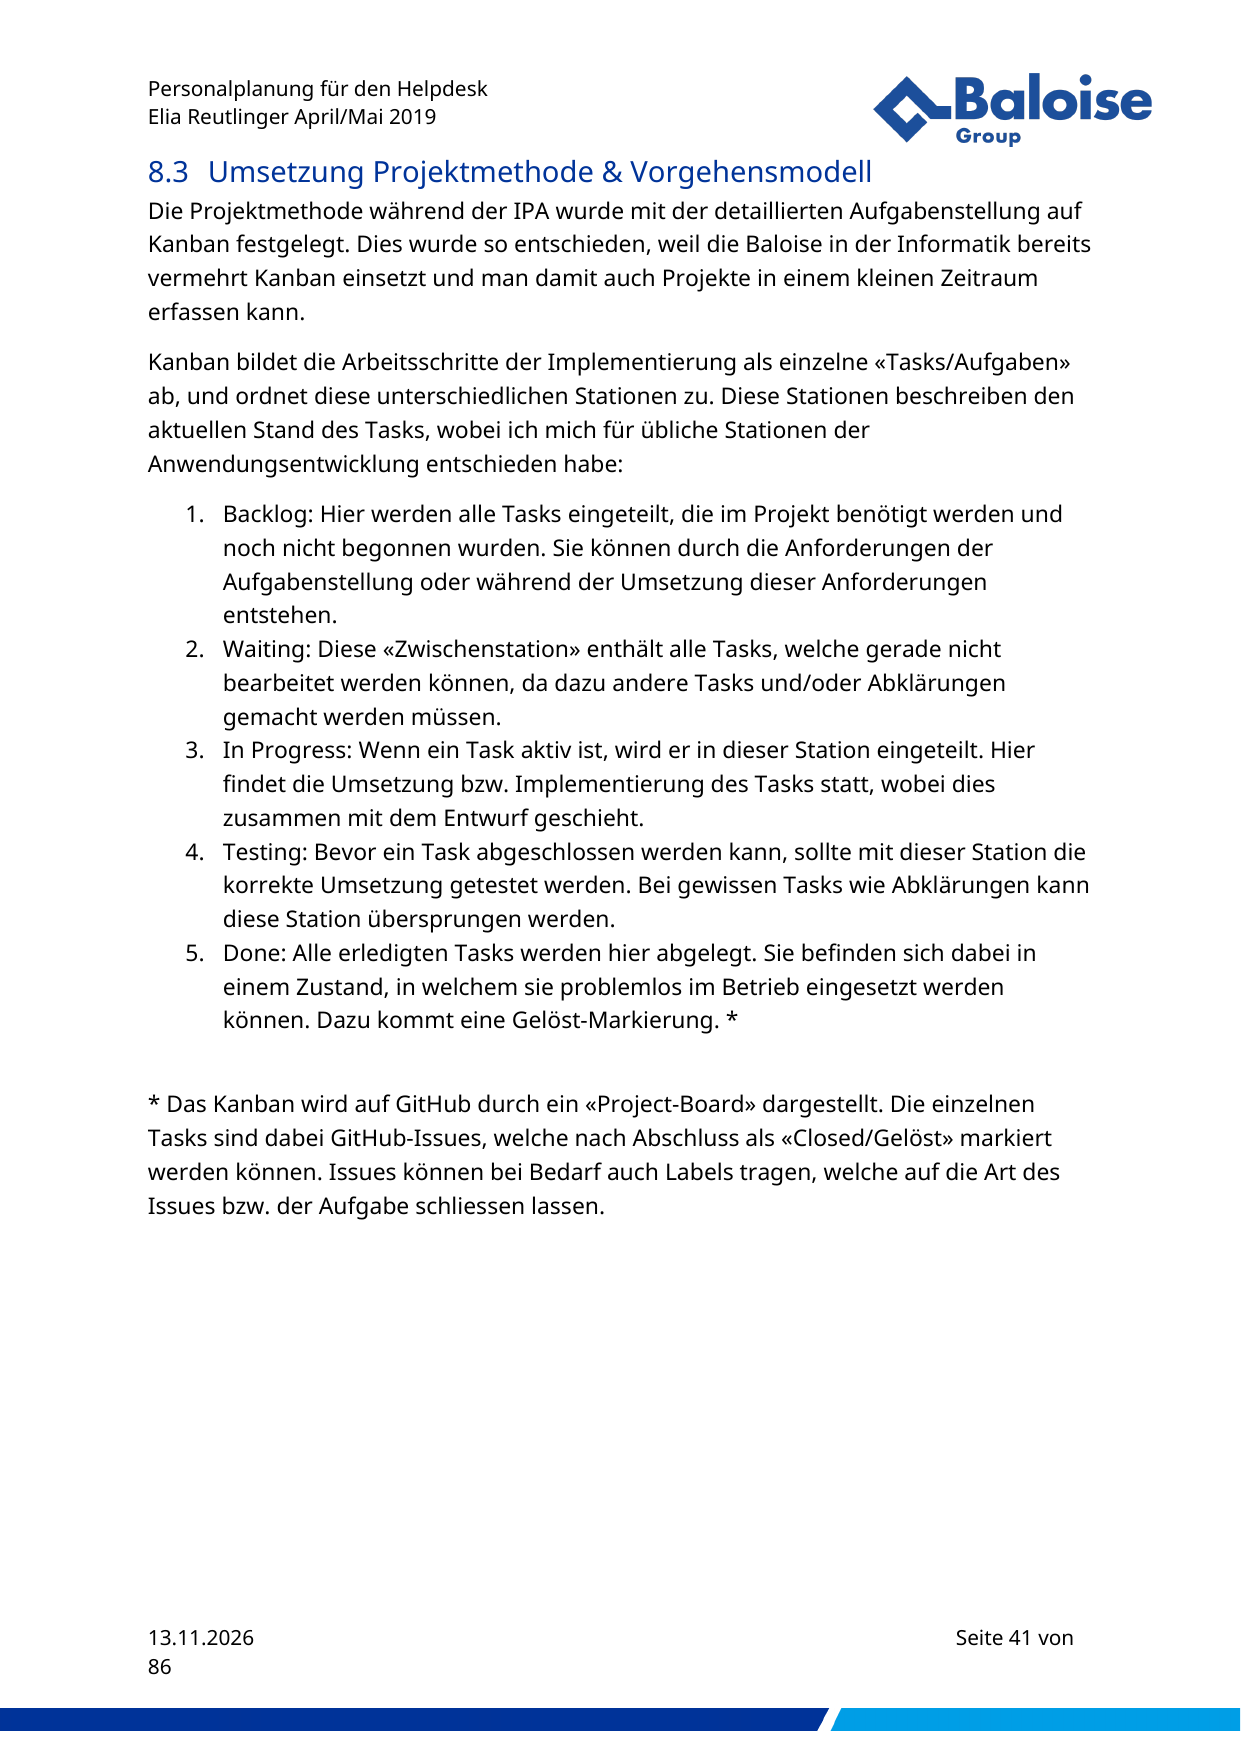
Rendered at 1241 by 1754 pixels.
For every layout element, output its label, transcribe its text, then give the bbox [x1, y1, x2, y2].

subtitle Umsetzung Projektmethode & Vorgehensmodell [148, 152, 1093, 191]
text * Das Kanban wird auf GitHub durch ein «Project-Board» dargestellt. Die einzelnen Tasks sind dabei GitHub-Issues, welche nach Abschluss als «Closed/Gelöst» markiert werden können. Issues können bei Bedarf auch Labels tragen, welche auf die Art des Issues bzw. der Aufgabe schliessen lassen. [148, 1088, 1093, 1221]
picture [0, 1708, 1241, 1733]
list Testing: Bevor ein Task abgeschlossen werden kann, sollte mit dieser Station die korrekte Umsetzung getestet werden. Bei gewissen Tasks wie Abklärungen kann diese Station übersprungen werden. [185, 835, 1093, 934]
picture [873, 73, 1152, 147]
list Waiting: Diese «Zwischenstation» enthält alle Tasks, welche gerade nicht bearbeitet werden können, da dazu andere Tasks und/oder Abklärungen gemacht werden müssen. [185, 633, 1093, 732]
list Backlog: Hier werden alle Tasks eingeteilt, die im Projekt benötigt werden und noch nicht begonnen wurden. Sie können durch die Anforderungen der Aufgabenstellung oder während der Umsetzung dieser Anforderungen entstehen. [185, 498, 1093, 630]
text Kanban bildet die Arbeitsschritte der Implementierung als einzelne «Tasks/Aufgaben» ab, und ordnet diese unterschiedlichen Stationen zu. Diese Stationen beschreiben den aktuellen Stand des Tasks, wobei ich mich für übliche Stationen der Anwendungsentwicklung entschieden habe: [148, 346, 1093, 479]
text Die Projektmethode während der IPA wurde mit der detaillierten Aufgabenstellung auf Kanban festgelegt. Dies wurde so entschieden, weil die Baloise in der Informatik bereits vermehrt Kanban einsetzt und man damit auch Projekte in einem kleinen Zeitraum erfassen kann. [148, 194, 1093, 327]
list In Progress: Wenn ein Task aktiv ist, wird er in dieser Station eingeteilt. Hier findet die Umsetzung bzw. Implementierung des Tasks statt, wobei dies zusammen mit dem Entwurf geschieht. [185, 734, 1093, 833]
list Done: Alle erledigten Tasks werden hier abgelegt. Sie befinden sich dabei in einem Zustand, in welchem sie problemlos im Betrieb eingesetzt werden können. Dazu kommt eine Gelöst-Markierung. * [185, 937, 1093, 1035]
